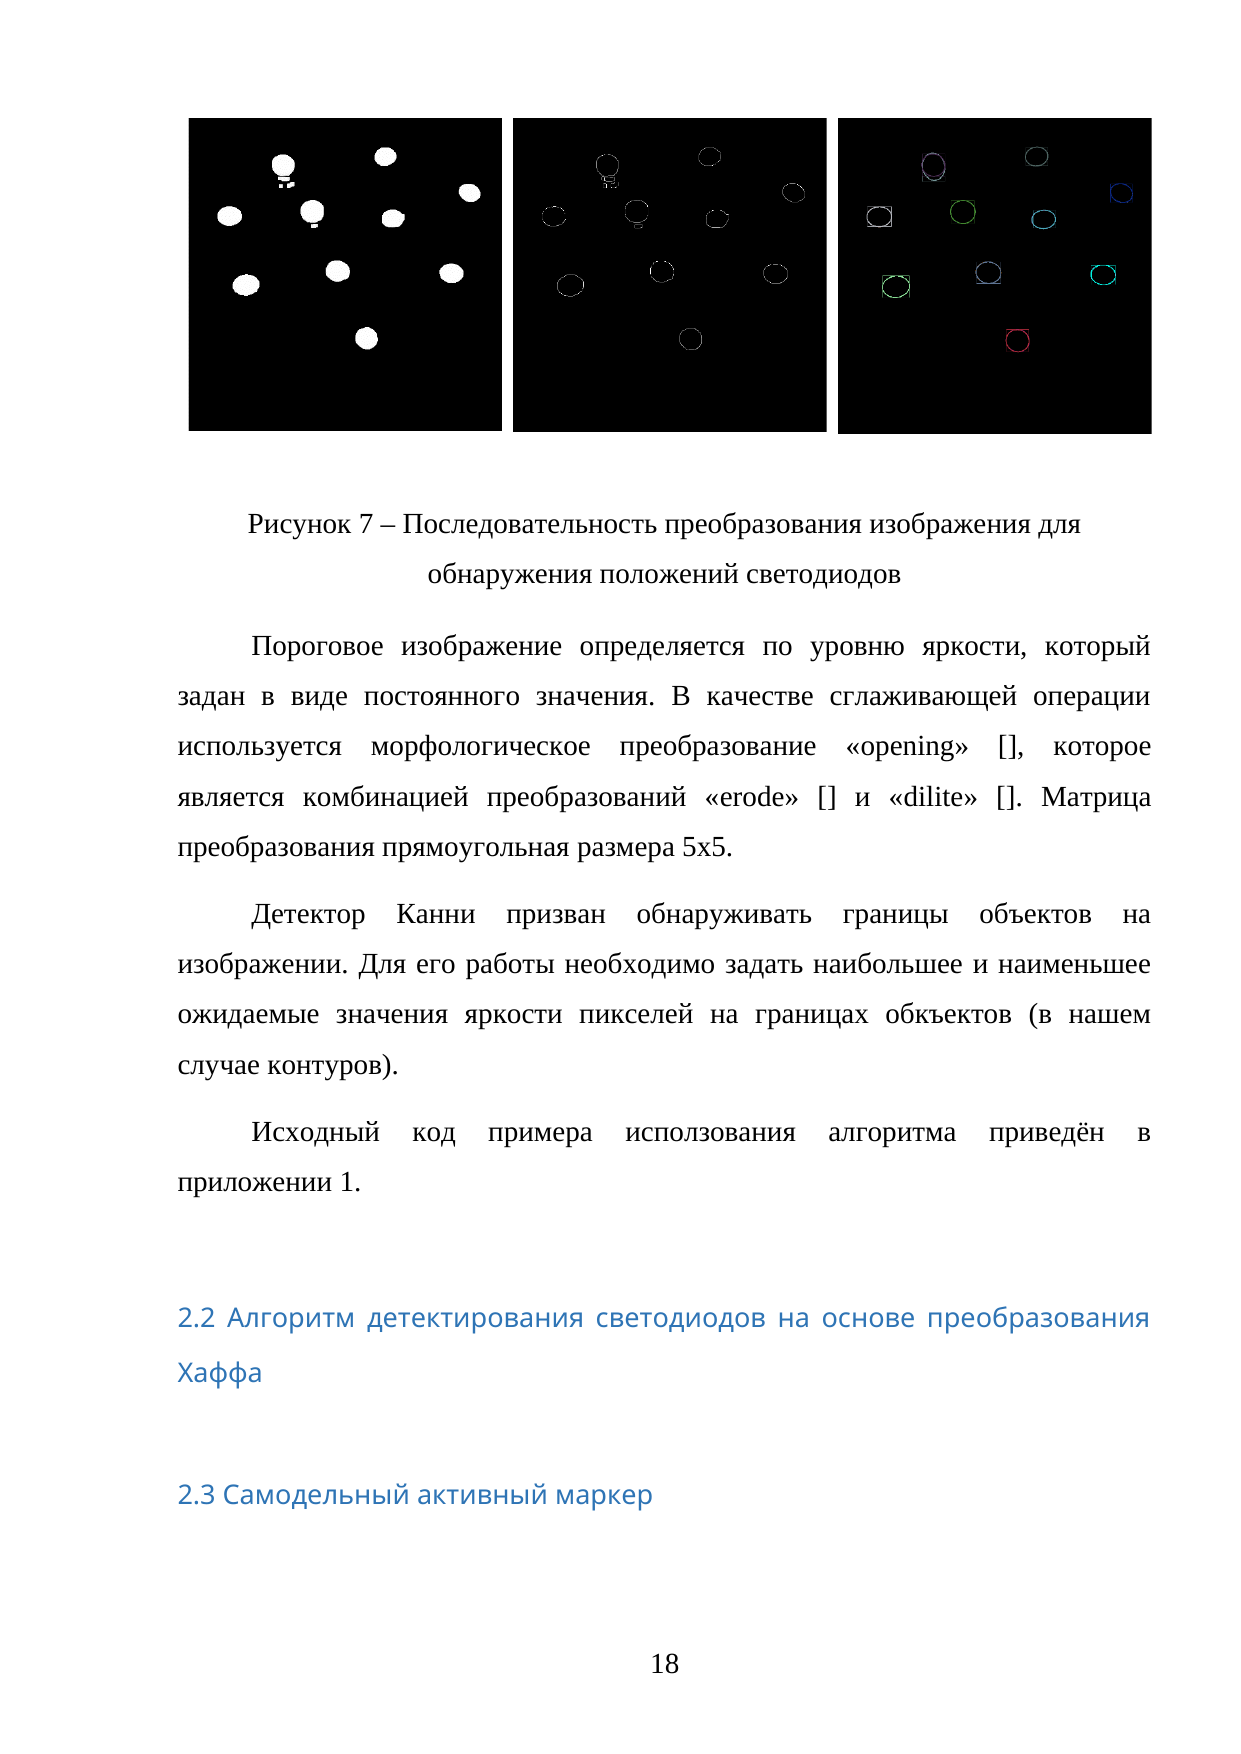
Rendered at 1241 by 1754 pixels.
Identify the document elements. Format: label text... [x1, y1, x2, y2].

picture [838, 118, 1152, 434]
subtitle 2.2 Алгоритм детектирования светодиодов на основе преобразования Хаффа [177, 1298, 1152, 1390]
subtitle 2.3 Самодельный активный маркер [177, 1476, 1152, 1513]
picture [188, 118, 502, 431]
picture [513, 118, 827, 432]
text Детектор Канни призван обнаруживать границы объектов на изображении. Для его работы необходимо задать наибольшее и наименьшее ожидаемые значения яркости пикселей на границах обкъектов (в нашем случае контуров). [177, 896, 1152, 1081]
text Исходный код примера исползования алгоритма приведён в приложении 1. [177, 1114, 1152, 1198]
table_cell [502, 118, 827, 506]
text Рисунок 7 – Последовательность преобразования изображения для обнаружения положений светодиодов [177, 506, 1152, 590]
table_cell [827, 118, 1152, 506]
text Пороговое изображение определяется по уровню яркости, который задан в виде постоянного значения. В качестве сглаживающей операции используется морфологическое преобразование «opening» [], которое является комбинацией преобразований «erode» [] и «dilite» []. Матрица преобразования прямоугольная размера 5х5. [177, 628, 1152, 863]
table_cell [177, 118, 502, 506]
